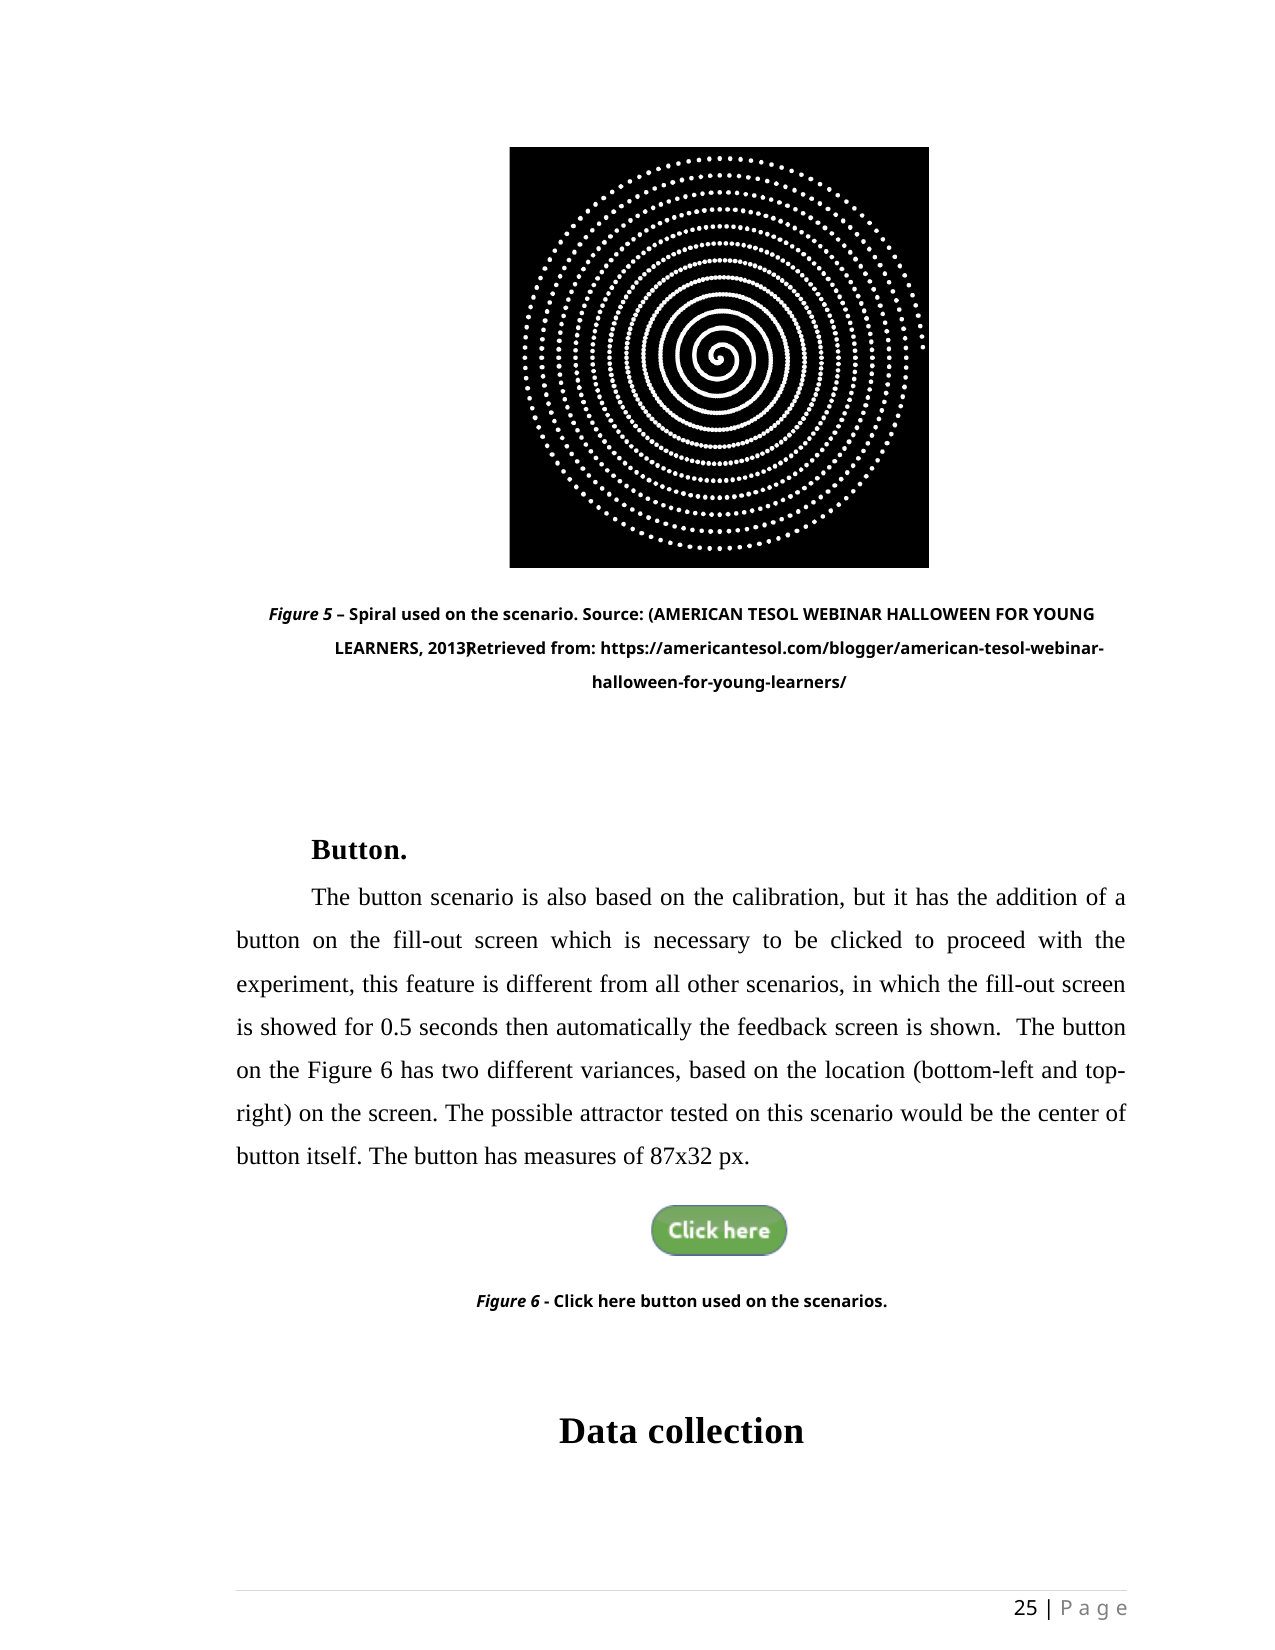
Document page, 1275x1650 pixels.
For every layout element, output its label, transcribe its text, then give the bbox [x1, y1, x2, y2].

picture [651, 1205, 788, 1256]
text Figure 5 – Spiral used on the scenario. Source: . Retrieved from: https://americantesol.com/blogger/american-tesol-webinar-halloween-for-young-learners/ [236, 602, 1127, 693]
text Figure 6 - Click here button used on the scenarios. [236, 1290, 1127, 1313]
subtitle Button. [236, 832, 1127, 866]
subtitle Data collection [236, 1409, 1127, 1452]
text The button scenario is also based on the calibration, but it has the addition of a button on the fill-out screen which is necessary to be clicked to proceed with the experiment, this feature is different from all other scenarios, in which the fill-out screen is showed for 0.5 seconds then automatically the feedback screen is shown. The button on the Figure 6 has two different variances, based on the location (bottom-left and top-right) on the screen. The possible attractor tested on this scenario would be the center of button itself. The button has measures of 87x32 px. [236, 882, 1127, 1170]
picture [509, 147, 929, 568]
